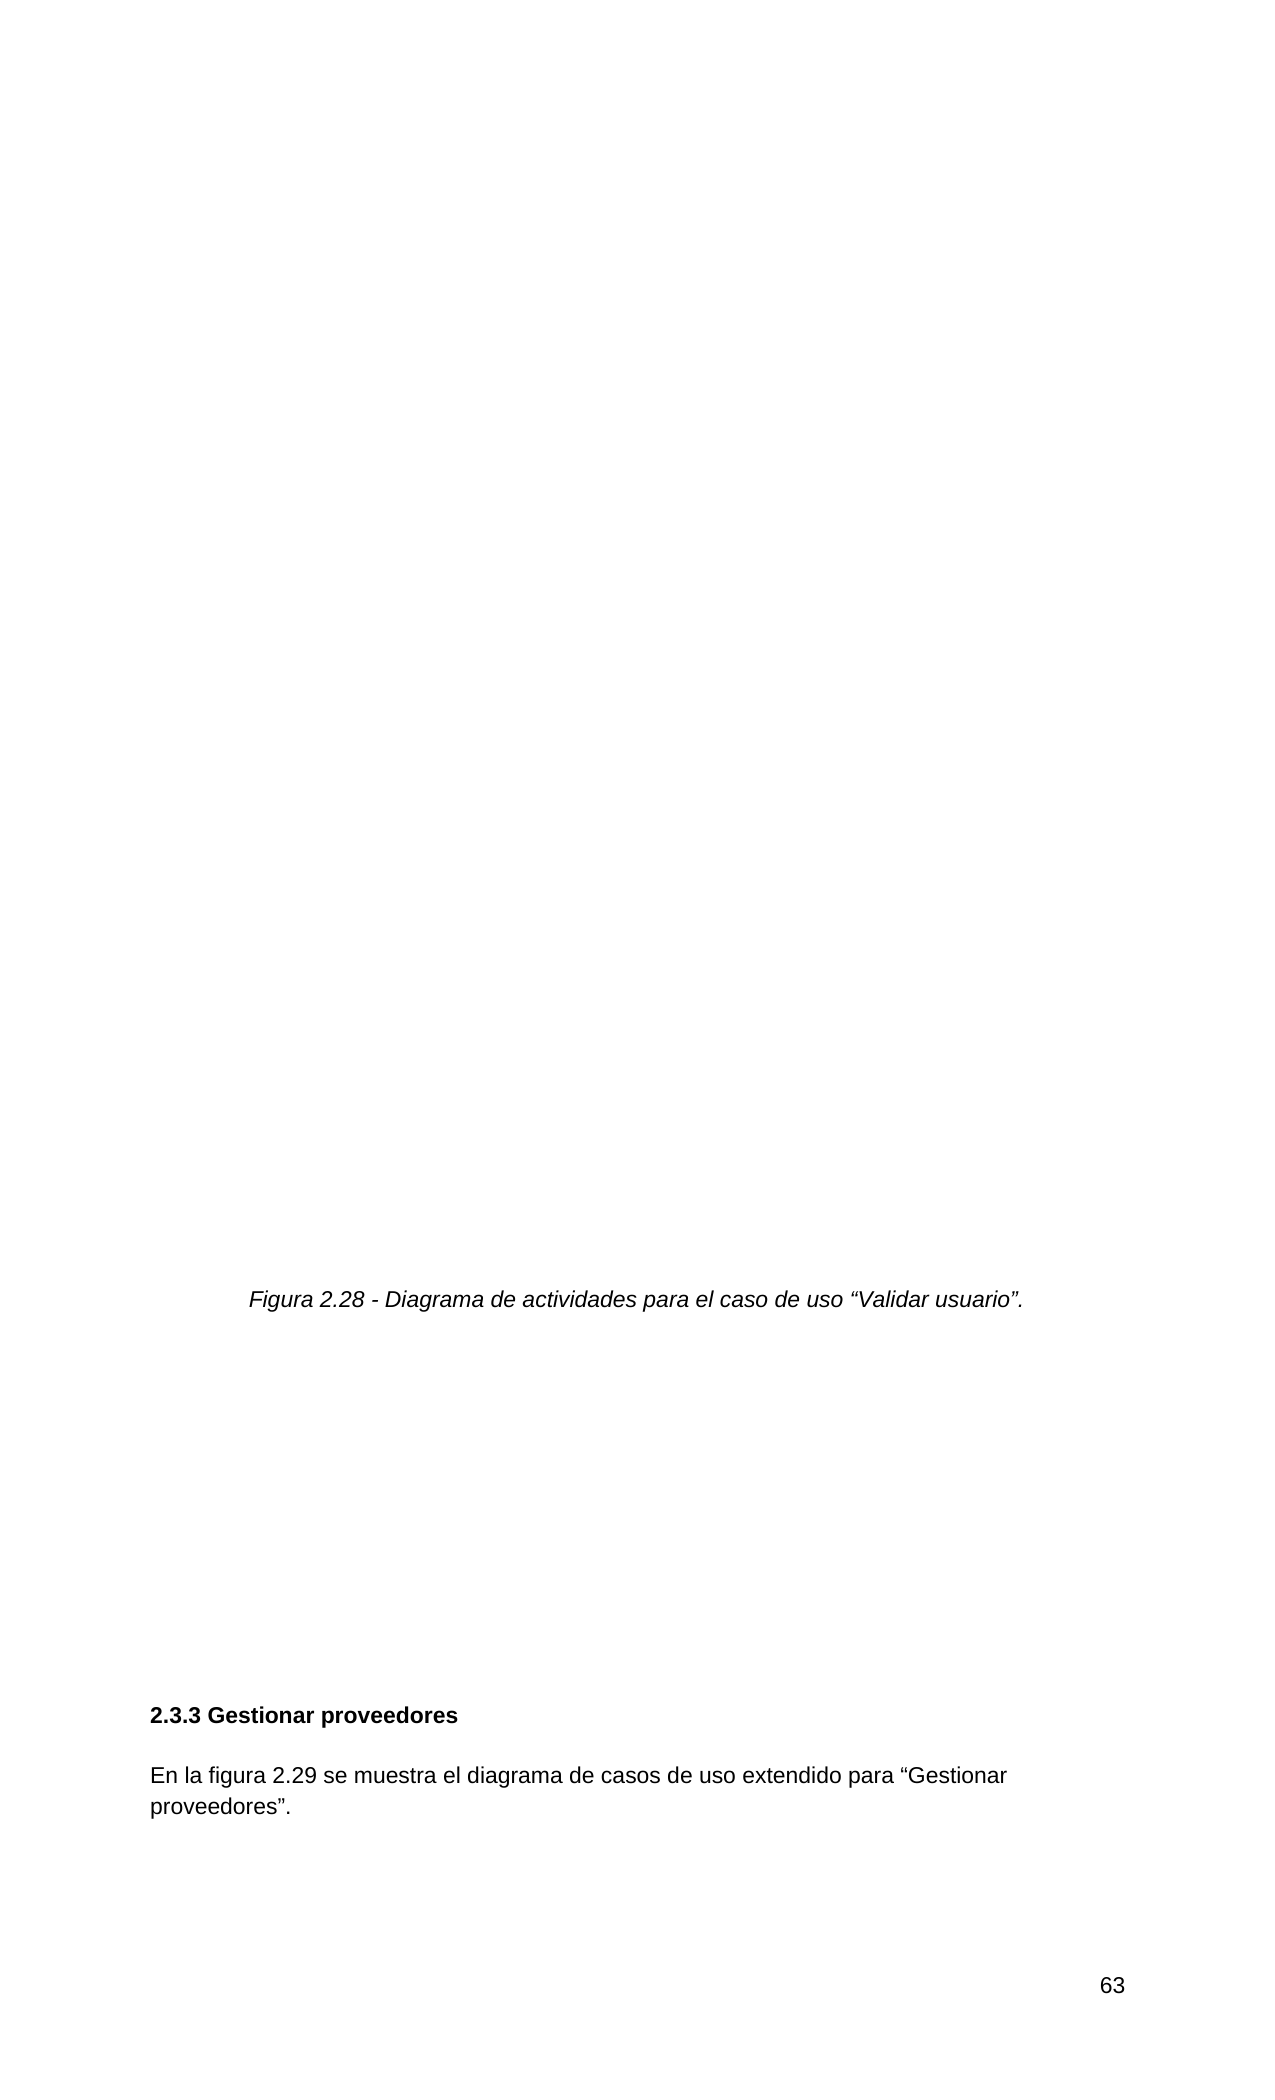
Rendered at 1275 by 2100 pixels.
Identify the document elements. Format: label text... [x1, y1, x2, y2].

text En la figura 2.29 se muestra el diagrama de casos de uso extendido para “Gestionar proveedores”. [150, 1762, 1125, 1819]
text 2.3.3 Gestionar proveedores [150, 1702, 1125, 1728]
text Figura 2.28 - Diagrama de actividades para el caso de uso “Validar usuario”. [150, 1286, 1125, 1313]
